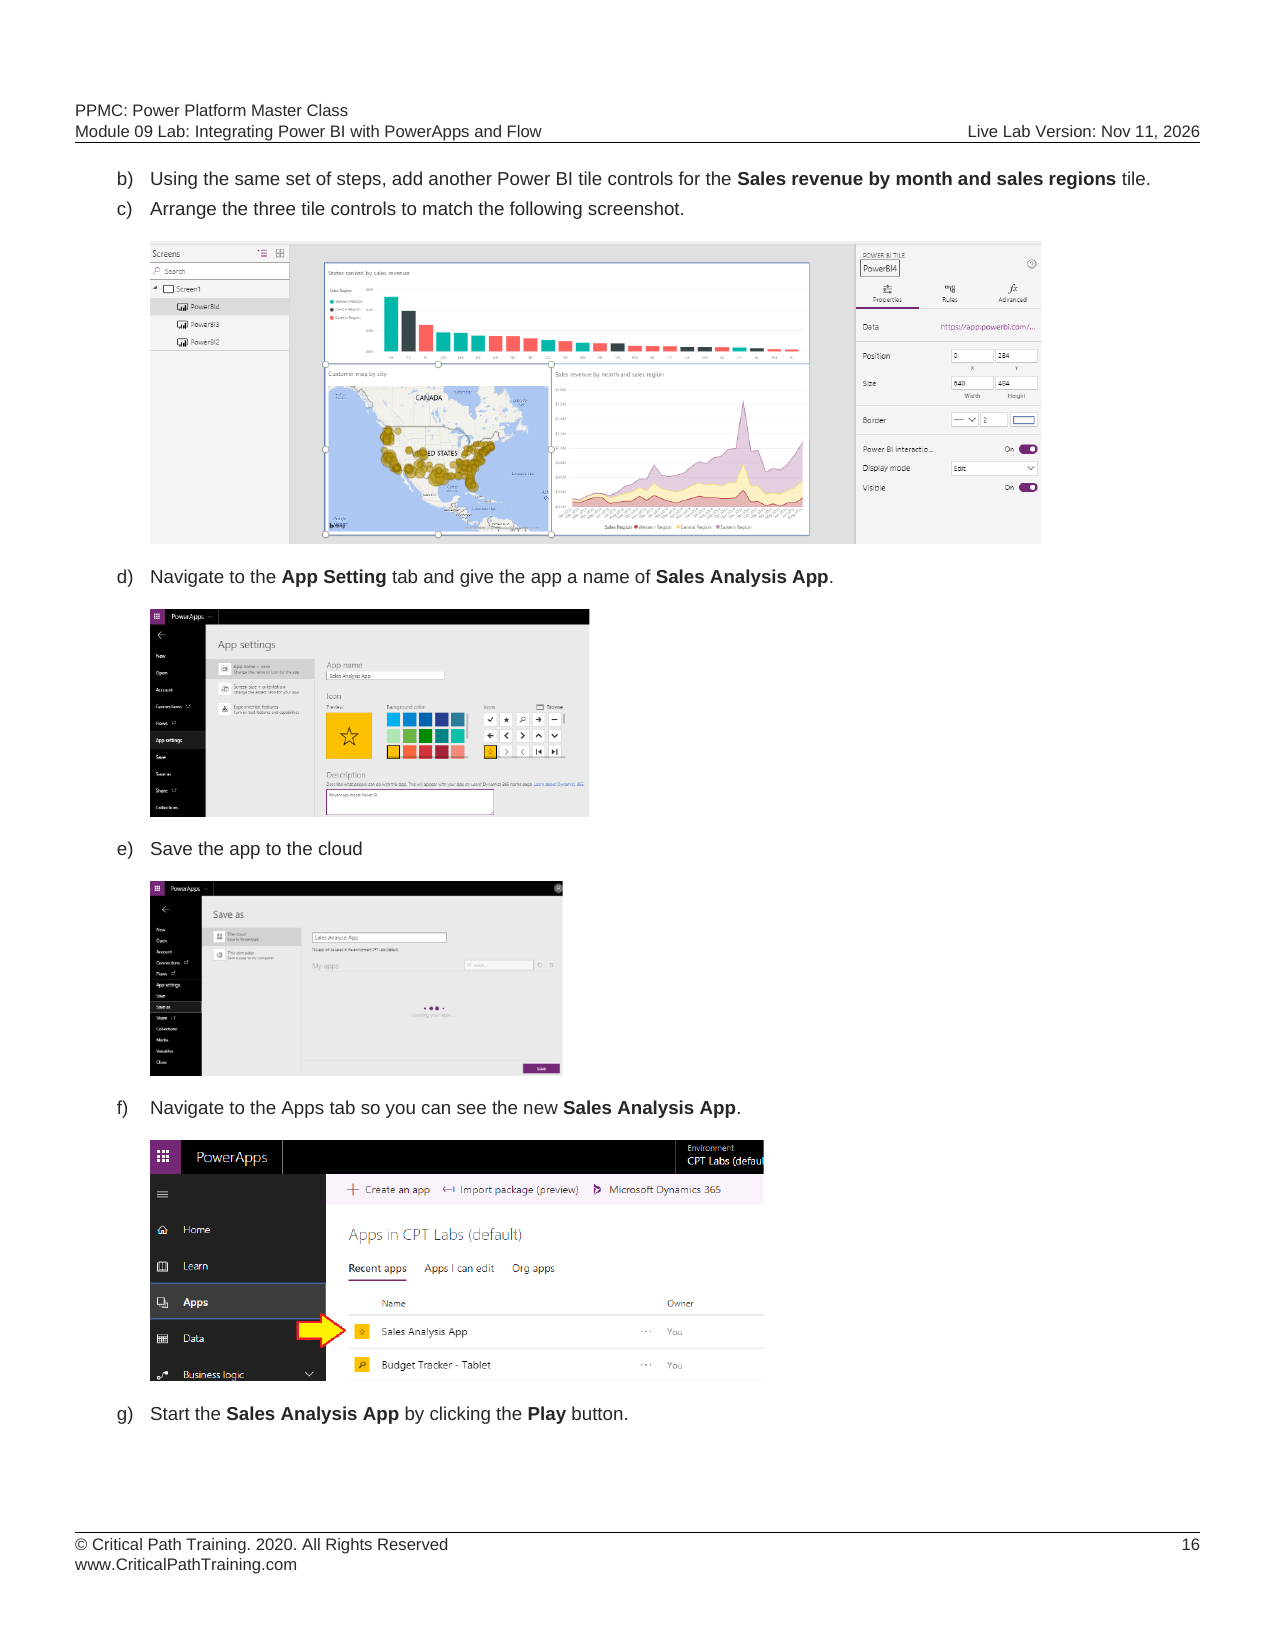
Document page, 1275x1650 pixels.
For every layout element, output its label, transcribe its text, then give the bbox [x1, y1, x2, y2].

picture [150, 1140, 764, 1381]
text Save the app to the cloud [117, 838, 1200, 860]
picture [150, 241, 1042, 544]
text Start the Sales Analysis App by clicking the Play button. [117, 1402, 1200, 1424]
text Arrange the three tile controls to match the following screenshot. [117, 198, 1200, 219]
text Using the same set of steps, add another Power BI tile controls for the Sales revenue by month and sales regions tile. [117, 168, 1200, 189]
picture [150, 609, 590, 817]
picture [150, 881, 563, 1076]
text Navigate to the App Setting tab and give the app a name of Sales Analysis App. [117, 566, 1200, 587]
text Navigate to the Apps tab so you can see the new Sales Analysis App. [117, 1097, 1200, 1119]
